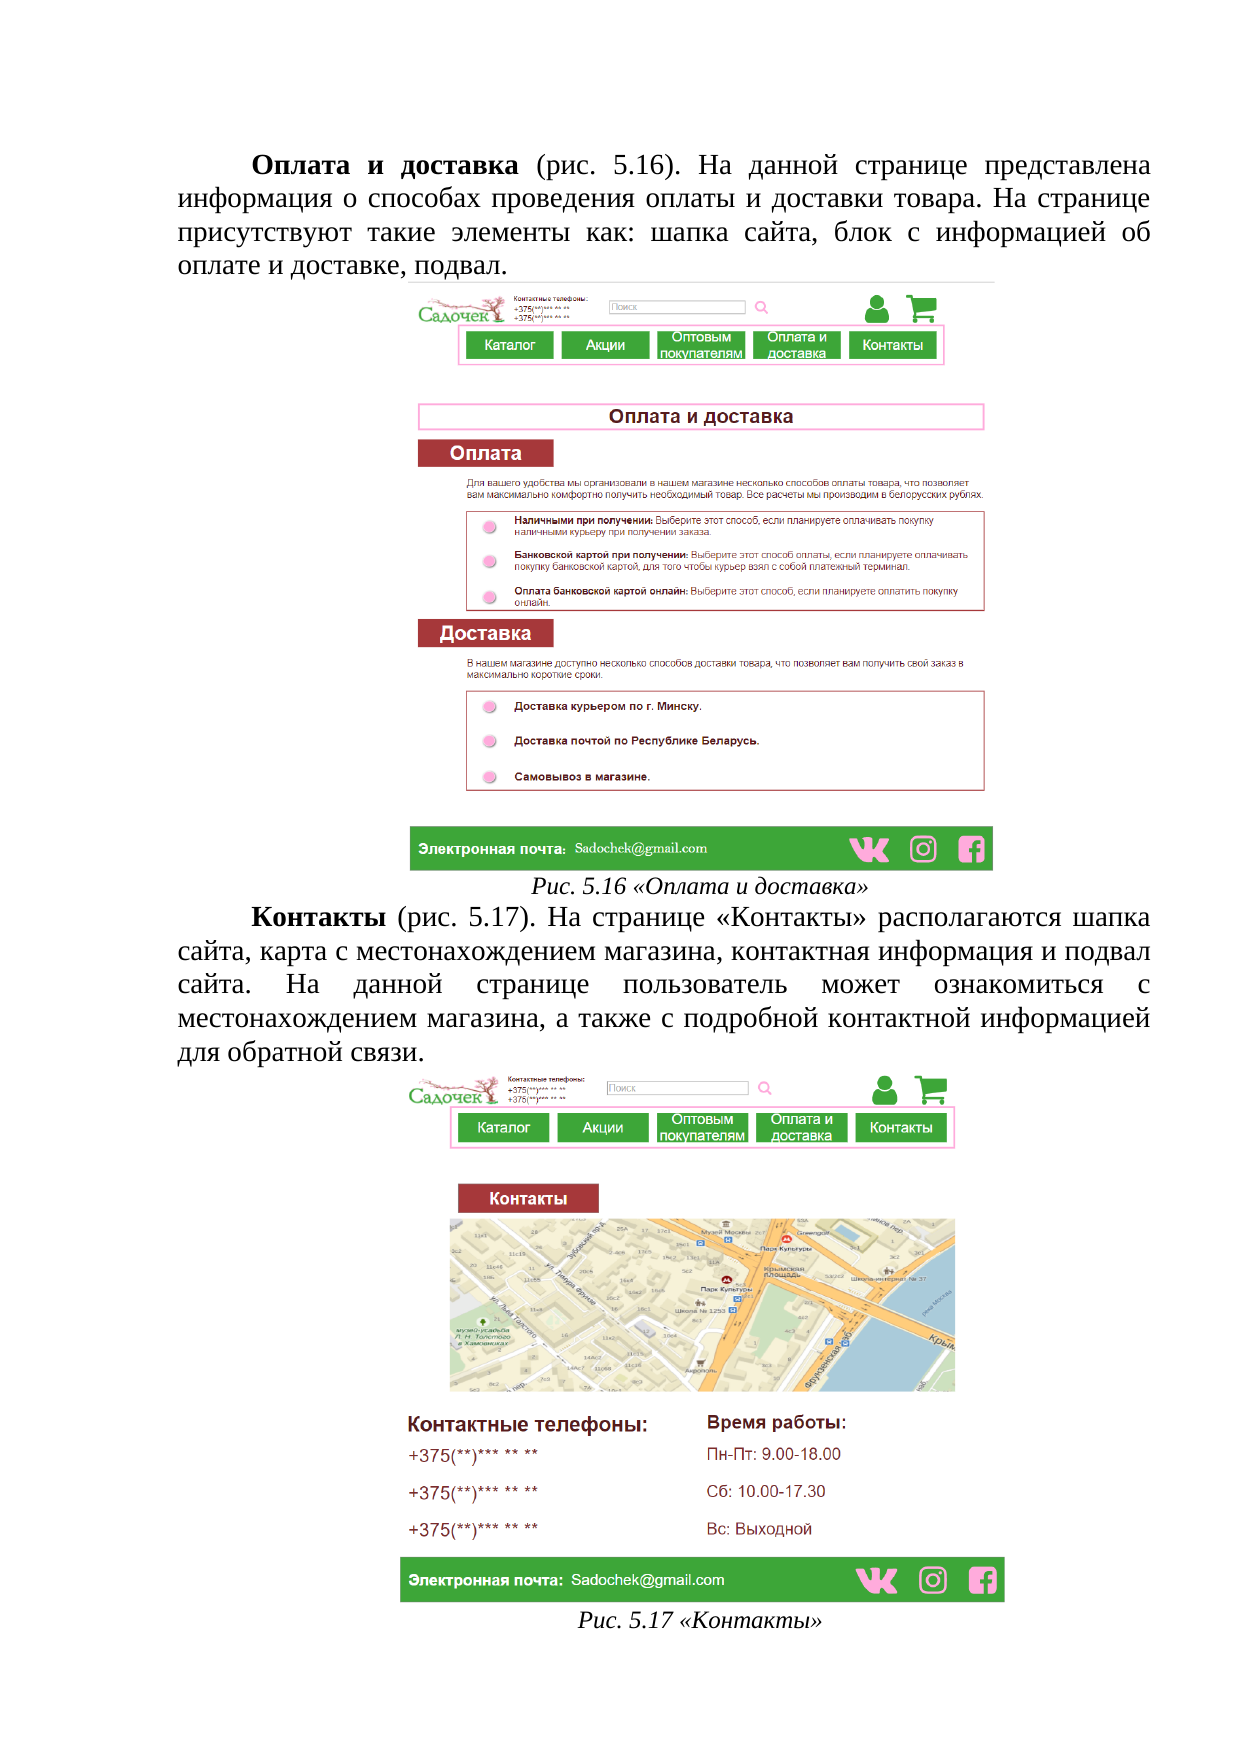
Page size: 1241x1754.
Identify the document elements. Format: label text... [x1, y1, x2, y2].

picture [397, 1067, 1005, 1606]
text Оплата и доставка (рис. 5.16). На данной странице представлена информация о способах проведения оплаты и доставки товара. На странице присутствуют такие элементы как: шапка сайта, блок с информацией об оплате и доставке, подвал. [177, 147, 1152, 281]
text Рис. 5.16 «Оплата и доставка» [177, 871, 1152, 899]
text Рис. 5.17 «Контакты» [177, 1606, 1152, 1634]
picture [408, 281, 995, 871]
text Контакты (рис. 5.17). На странице «Контакты» располагаются шапка сайта, карта с местонахождением магазина, контактная информация и подвал сайта. На данной странице пользователь может ознакомиться с местонахождением магазина, а также с подробной контактной информацией для обратной связи. [177, 899, 1152, 1067]
